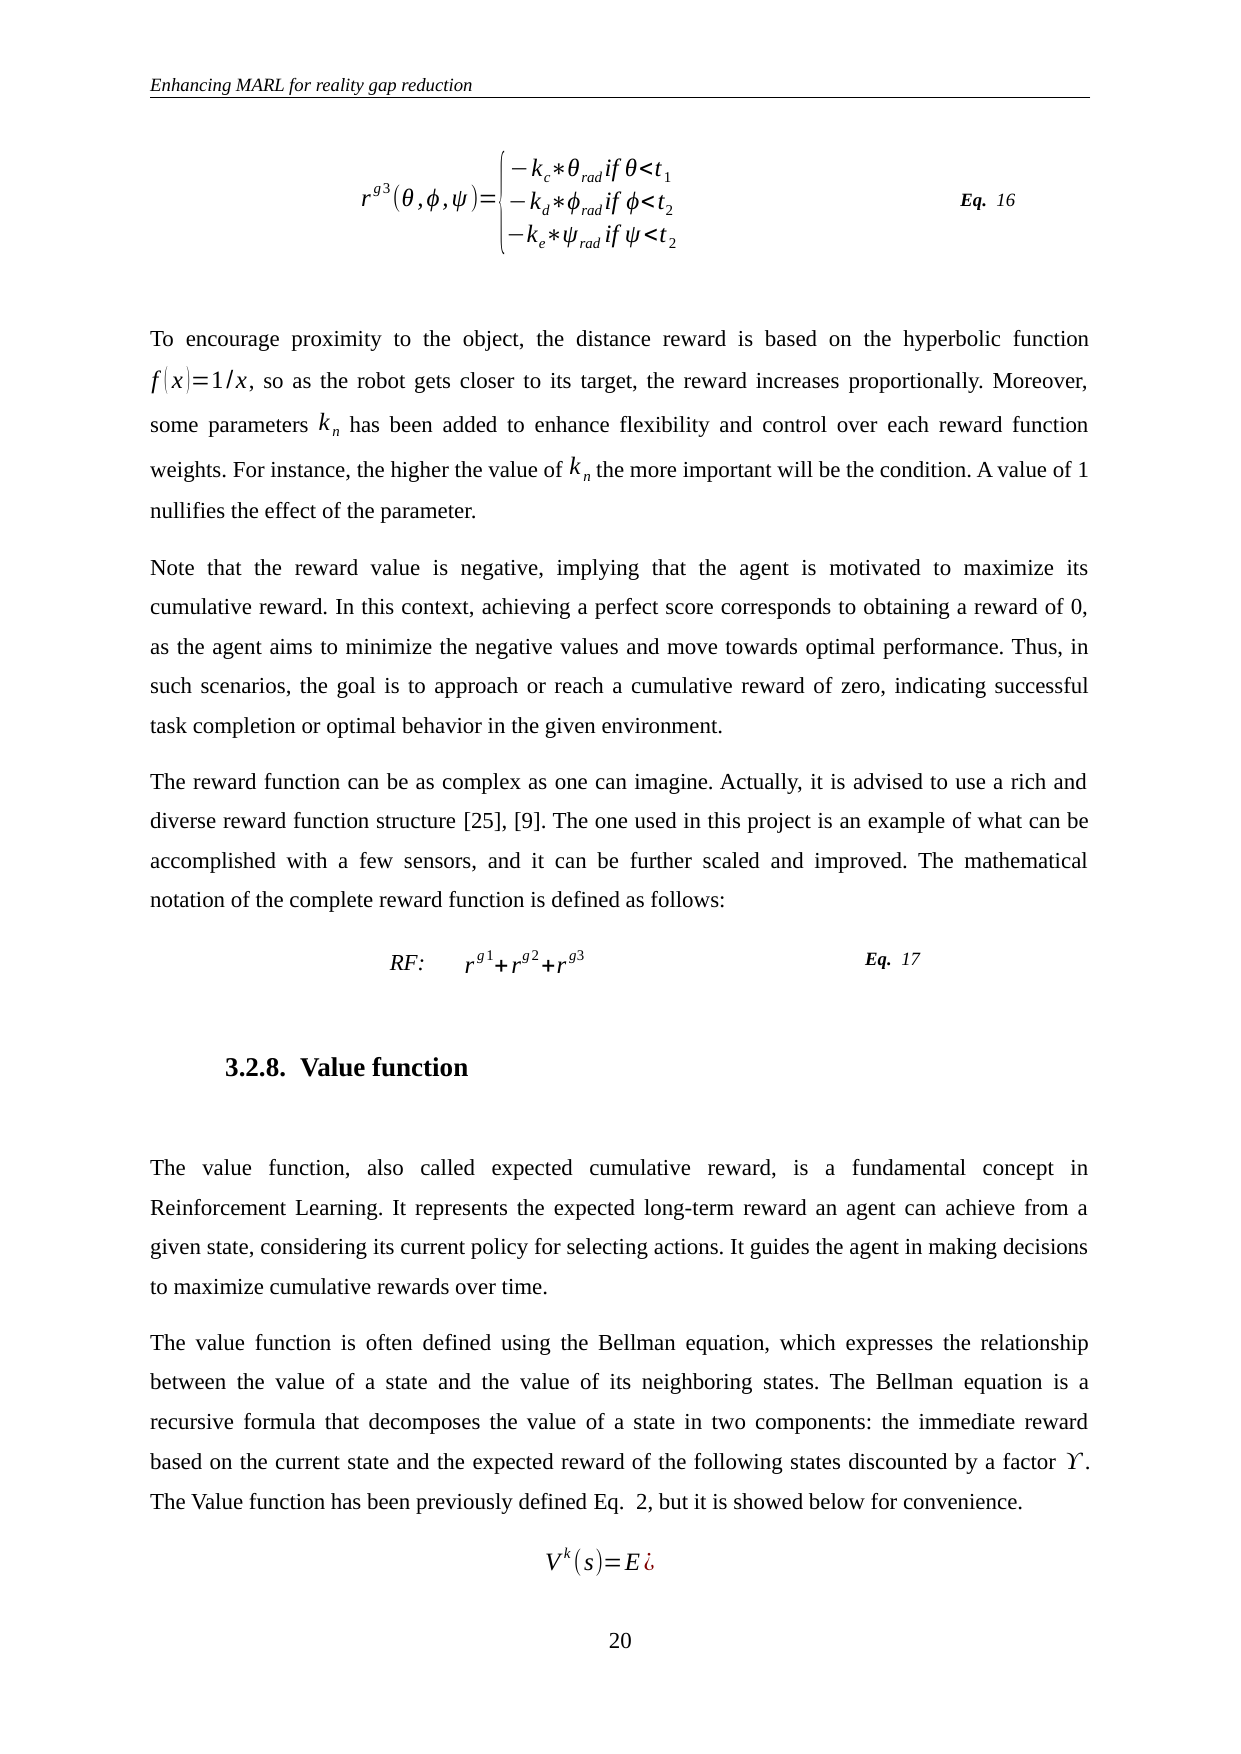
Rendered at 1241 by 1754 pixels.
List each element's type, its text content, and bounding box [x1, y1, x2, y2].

subtitle Value function [225, 1052, 1090, 1083]
table_header Eq. 17 [761, 943, 1026, 995]
table_cell Eq. 16 [888, 150, 1089, 269]
text The reward function can be as complex as one can imagine. Actually, it is advised to use a rich and diverse reward function structure [25], [9]. The one used in this project is an example of what can be accomplished with a few sensors, and it can be further scaled and improved. The mathematical notation of the complete reward function is defined as follows: [150, 768, 1090, 913]
text The value function is often defined using the Bellman equation, which expresses the relationship between the value of a state and the value of its neighboring states. The Bellman equation is a recursive formula that decomposes the value of a state in two components: the immediate reward based on the current state and the expected reward of the following states discounted by a factor . The Value function has been previously defined Eq. 2, but it is showed below for convenience. [150, 1329, 1090, 1514]
table_cell [150, 150, 888, 269]
text The value function, also called expected cumulative reward, is a fundamental concept in Reinforcement Learning. It represents the expected long-term reward an agent can achieve from a given state, considering its current policy for selecting actions. It guides the agent in making decisions to maximize cumulative rewards over time. [150, 1154, 1090, 1299]
table_header RF: [214, 943, 761, 995]
text Note that the reward value is negative, implying that the agent is motivated to maximize its cumulative reward. In this context, achieving a perfect score corresponds to obtaining a reward of 0, as the agent aims to minimize the negative values and move towards optimal performance. Thus, in such scenarios, the goal is to approach or reach a cumulative reward of zero, indicating successful task completion or optimal behavior in the given environment. [150, 554, 1090, 738]
text To encourage proximity to the object, the distance reward is based on the hyperbolic function , so as the robot gets closer to its target, the reward increases proportionally. Moreover, some parameters has been added to enhance flexibility and control over each reward function weights. For instance, the higher the value of the more important will be the condition. A value of 1 nullifies the effect of the parameter. [150, 325, 1090, 524]
